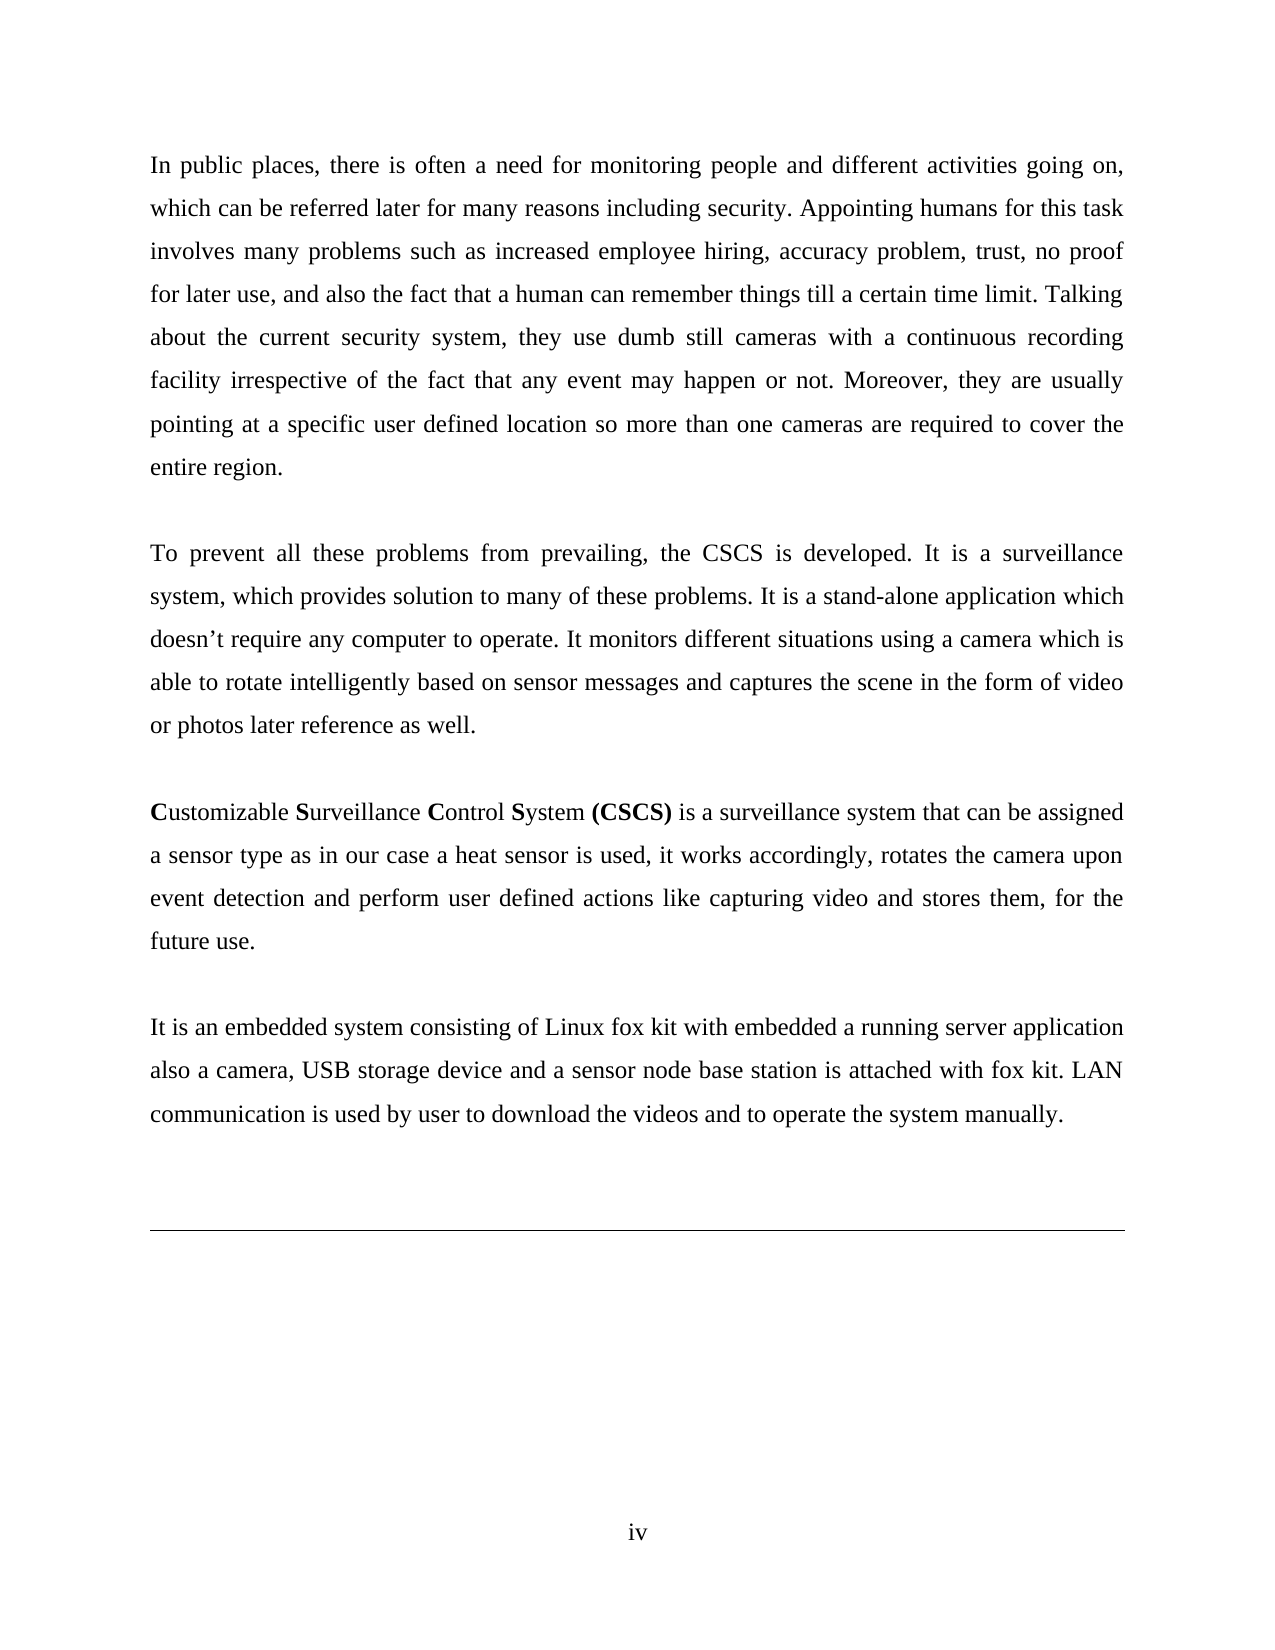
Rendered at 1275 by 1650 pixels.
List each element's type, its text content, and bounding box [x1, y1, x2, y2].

text To prevent all these problems from prevailing, the CSCS is developed. It is a surveillance system, which provides solution to many of these problems. It is a stand-alone application which doesn’t require any computer to operate. It monitors different situations using a camera which is able to rotate intelligently based on sensor messages and captures the scene in the form of video or photos later reference as well. [150, 538, 1125, 739]
text Customizable Surveillance Control System (CSCS) is a surveillance system that can be assigned a sensor type as in our case a heat sensor is used, it works accordingly, rotates the camera upon event detection and perform user defined actions like capturing video and stores them, for the future use. [150, 797, 1125, 955]
text It is an embedded system consisting of Linux fox kit with embedded a running server application also a camera, USB storage device and a sensor node base station is attached with fox kit. LAN communication is used by user to download the videos and to operate the system manually. [150, 1012, 1125, 1127]
text In public places, there is often a need for monitoring people and different activities going on, which can be referred later for many reasons including security. Appointing humans for this task involves many problems such as increased employee hiring, accuracy problem, trust, no proof for later use, and also the fact that a human can remember things till a certain time limit. Talking about the current security system, they use dumb still cameras with a continuous recording facility irrespective of the fact that any event may happen or not. Moreover, they are usually pointing at a specific user defined location so more than one cameras are required to cover the entire region. [150, 150, 1125, 481]
